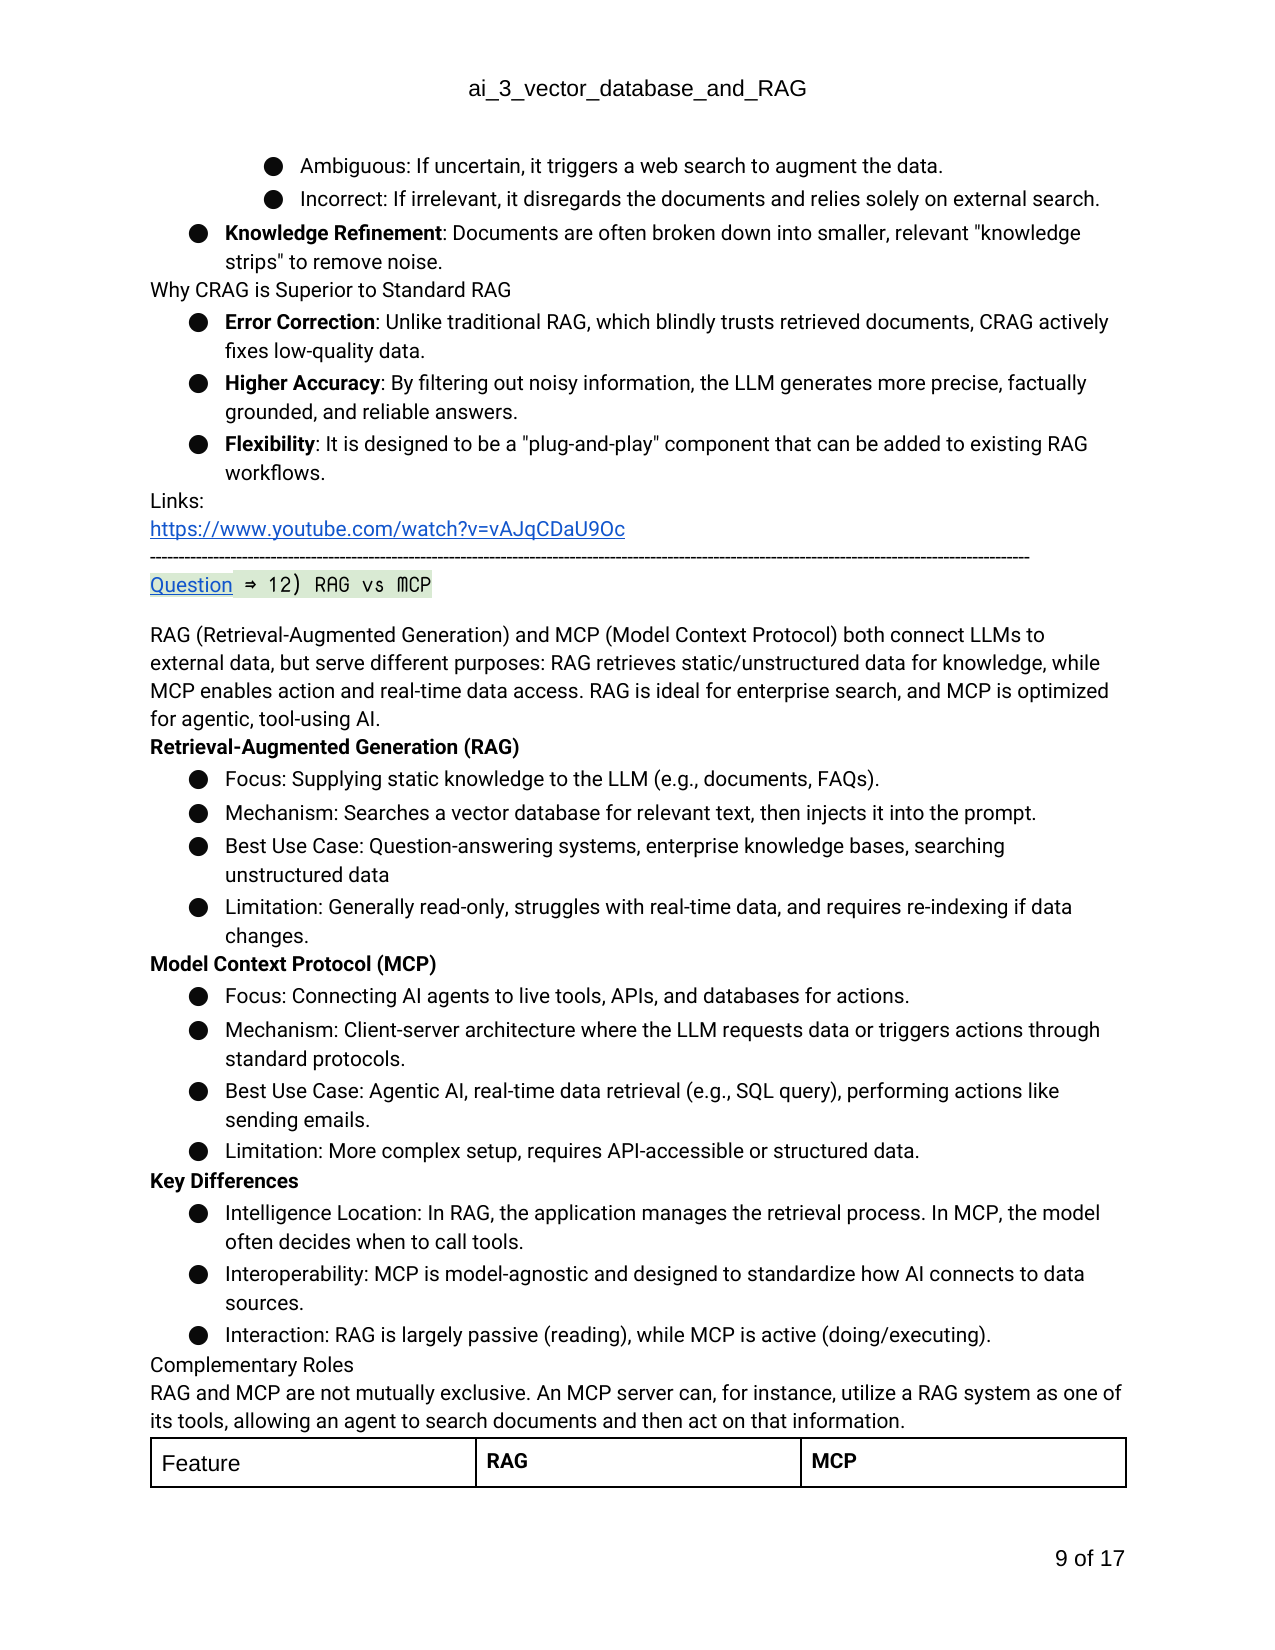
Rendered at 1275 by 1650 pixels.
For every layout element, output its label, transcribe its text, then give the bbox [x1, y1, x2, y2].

list Ambiguous: If uncertain, it triggers a web search to augment the data. [262, 150, 1125, 179]
list Focus: Supplying static knowledge to the LLM (e.g., documents, FAQs). [187, 763, 1125, 792]
list Focus: Connecting AI agents to live tools, APIs, and databases for actions. [187, 980, 1125, 1009]
list Incorrect: If irrelevant, it disregards the documents and relies solely on external search. [262, 184, 1125, 213]
list Limitation: More complex setup, requires API-accessible or structured data. [187, 1136, 1125, 1165]
list Intelligence Location: In RAG, the application manages the retrieval process. In MCP, the model often decides when to call tools. [187, 1197, 1125, 1255]
list Knowledge Refinement: Documents are often broken down into smaller, relevant "knowledge strips" to remove noise. [187, 217, 1125, 274]
list Mechanism: Client-server architecture where the LLM requests data or triggers actions through standard protocols. [187, 1014, 1125, 1071]
text Question [150, 569, 1125, 598]
list Best Use Case: Agentic AI, real-time data retrieval (e.g., SQL query), performing actions like sending emails. [187, 1075, 1125, 1132]
text Retrieval-Augmented Generation (RAG) [150, 735, 1125, 759]
text Why CRAG is Superior to Standard RAG [150, 278, 1125, 303]
text RAG and MCP are not mutually exclusive. An MCP server can, for instance, utilize a RAG system as one of its tools, allowing an agent to search documents and then act on that information. [150, 1381, 1125, 1433]
text Links: [150, 489, 1125, 513]
list Mechanism: Searches a vector database for relevant text, then injects it into the prompt. [187, 797, 1125, 826]
text https://www.youtube.com/watch?v=vAJqCDaU9Oc [150, 517, 1125, 541]
text --------------------------------------------------------------------------------------------------------------------------------------------------------- [150, 545, 1125, 569]
text Model Context Protocol (MCP) [150, 952, 1125, 977]
list Interoperability: MCP is model-agnostic and designed to standardize how AI connects to data sources. [187, 1258, 1125, 1316]
list Error Correction: Unlike traditional RAG, which blindly trusts retrieved documents, CRAG actively fixes low-quality data. [187, 306, 1125, 363]
text Complementary Roles [150, 1353, 1125, 1377]
list Limitation: Generally read-only, struggles with real-time data, and requires re-indexing if data changes. [187, 891, 1125, 948]
list Flexibility: It is designed to be a "plug-and-play" component that can be added to existing RAG workflows. [187, 428, 1125, 485]
text Key Differences [150, 1169, 1125, 1194]
text RAG (Retrieval-Augmented Generation) and MCP (Model Context Protocol) both connect LLMs to external data, but serve different purposes: RAG retrieves static/unstructured data for knowledge, while MCP enables action and real-time data access. RAG is ideal for enterprise search, and MCP is optimized for agentic, tool-using AI. [150, 623, 1125, 731]
list Higher Accuracy: By filtering out noisy information, the LLM generates more precise, factually grounded, and reliable answers. [187, 367, 1125, 424]
list Best Use Case: Question-answering systems, enterprise knowledge bases, searching unstructured data [187, 830, 1125, 888]
list Interaction: RAG is largely passive (reading), while MCP is active (doing/executing). [187, 1319, 1125, 1348]
